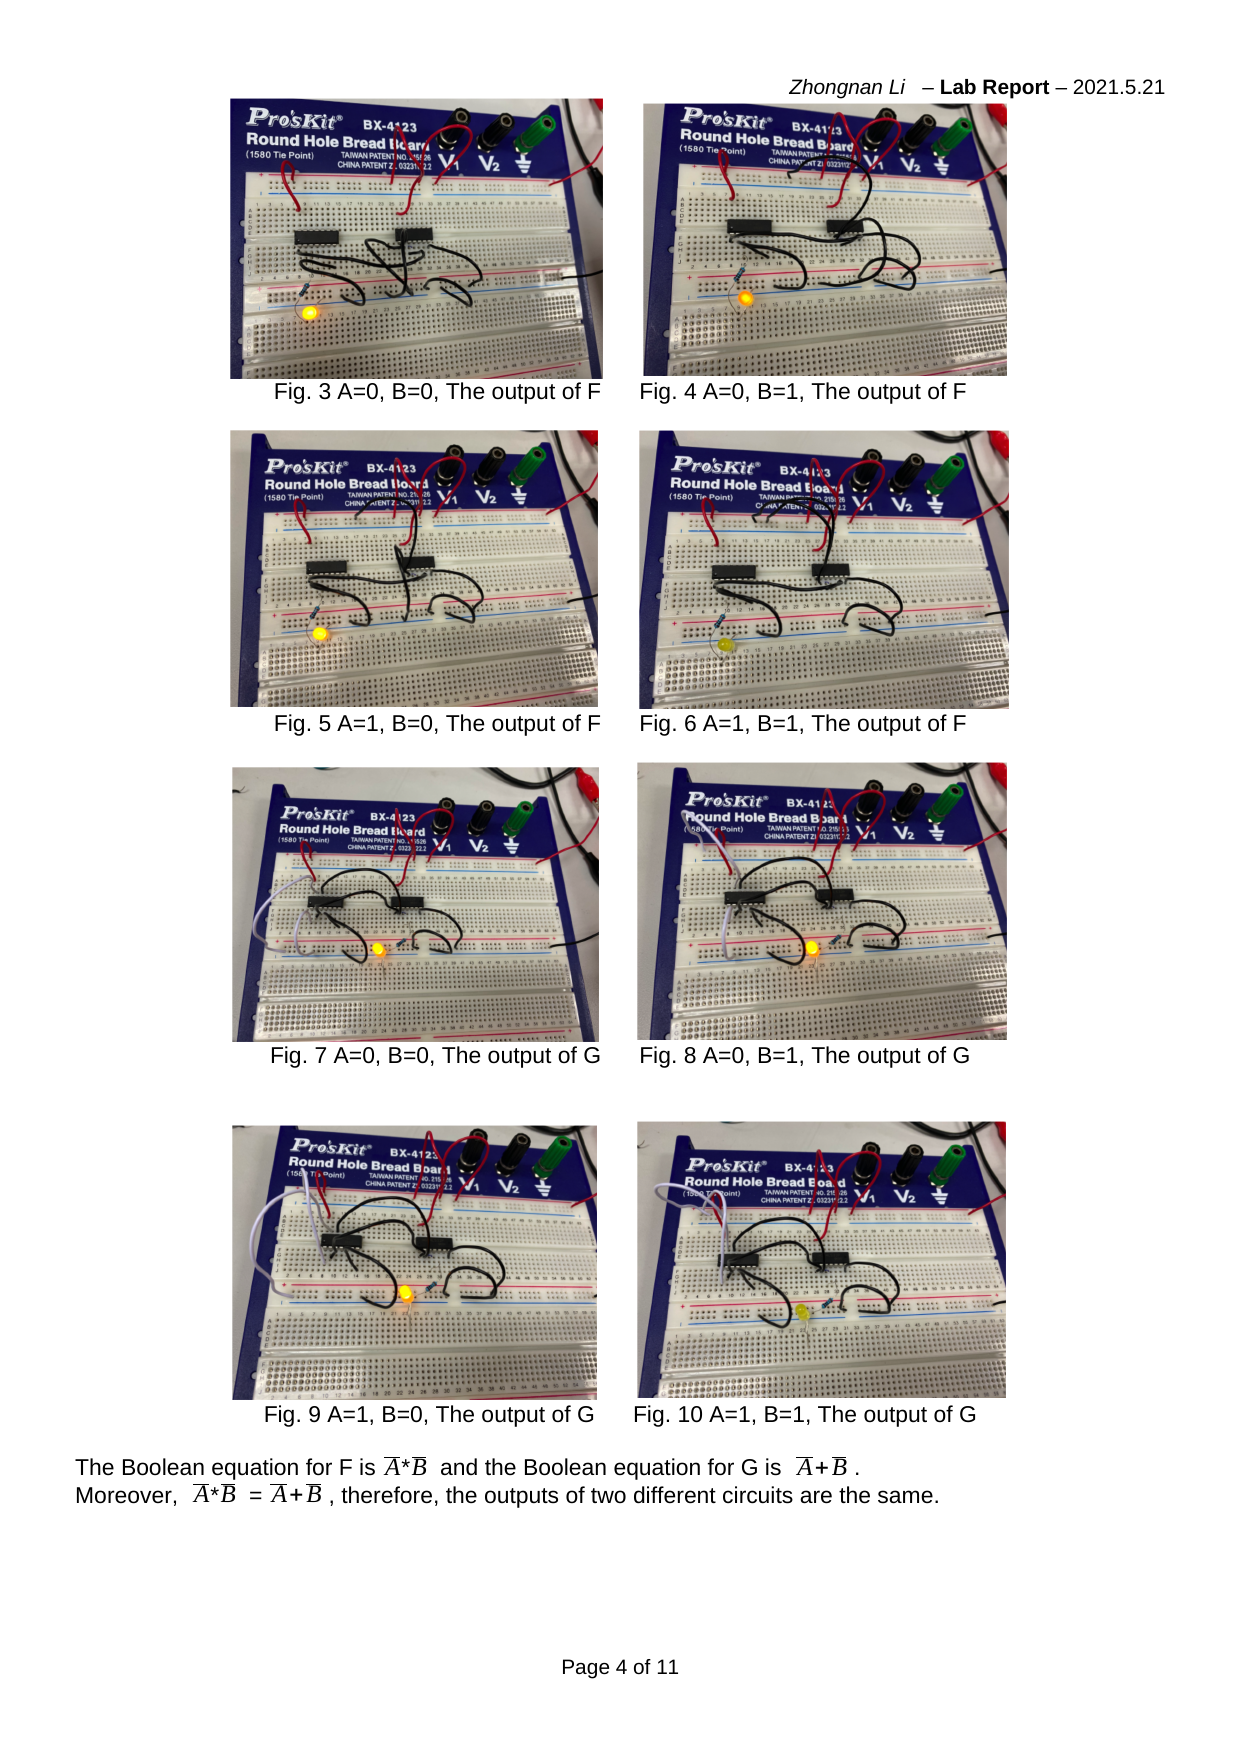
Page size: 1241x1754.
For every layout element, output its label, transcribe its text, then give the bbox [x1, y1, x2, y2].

picture [231, 99, 603, 379]
picture [640, 431, 1008, 709]
list Moreover, * = , therefore, the outputs of two different circuits are the same. [75, 1481, 1165, 1509]
list The Boolean equation for F is * and the Boolean equation for G is . [75, 1453, 1165, 1481]
picture [638, 1122, 1006, 1398]
list Fig. 7 A=0, B=0, The output of G Fig. 8 A=0, B=1, The output of G [75, 1042, 1165, 1069]
list Fig. 5 A=1, B=0, The output of F Fig. 6 A=1, B=1, The output of F [75, 710, 1165, 737]
list Fig. 9 A=1, B=0, The output of G Fig. 10 A=1, B=1, The output of G [75, 1401, 1165, 1427]
picture [644, 104, 1006, 376]
picture [231, 431, 598, 707]
list Fig. 3 A=0, B=0, The output of F Fig. 4 A=0, B=1, The output of F [75, 378, 1165, 404]
picture [638, 763, 1006, 1040]
picture [233, 768, 599, 1042]
picture [233, 1126, 597, 1400]
